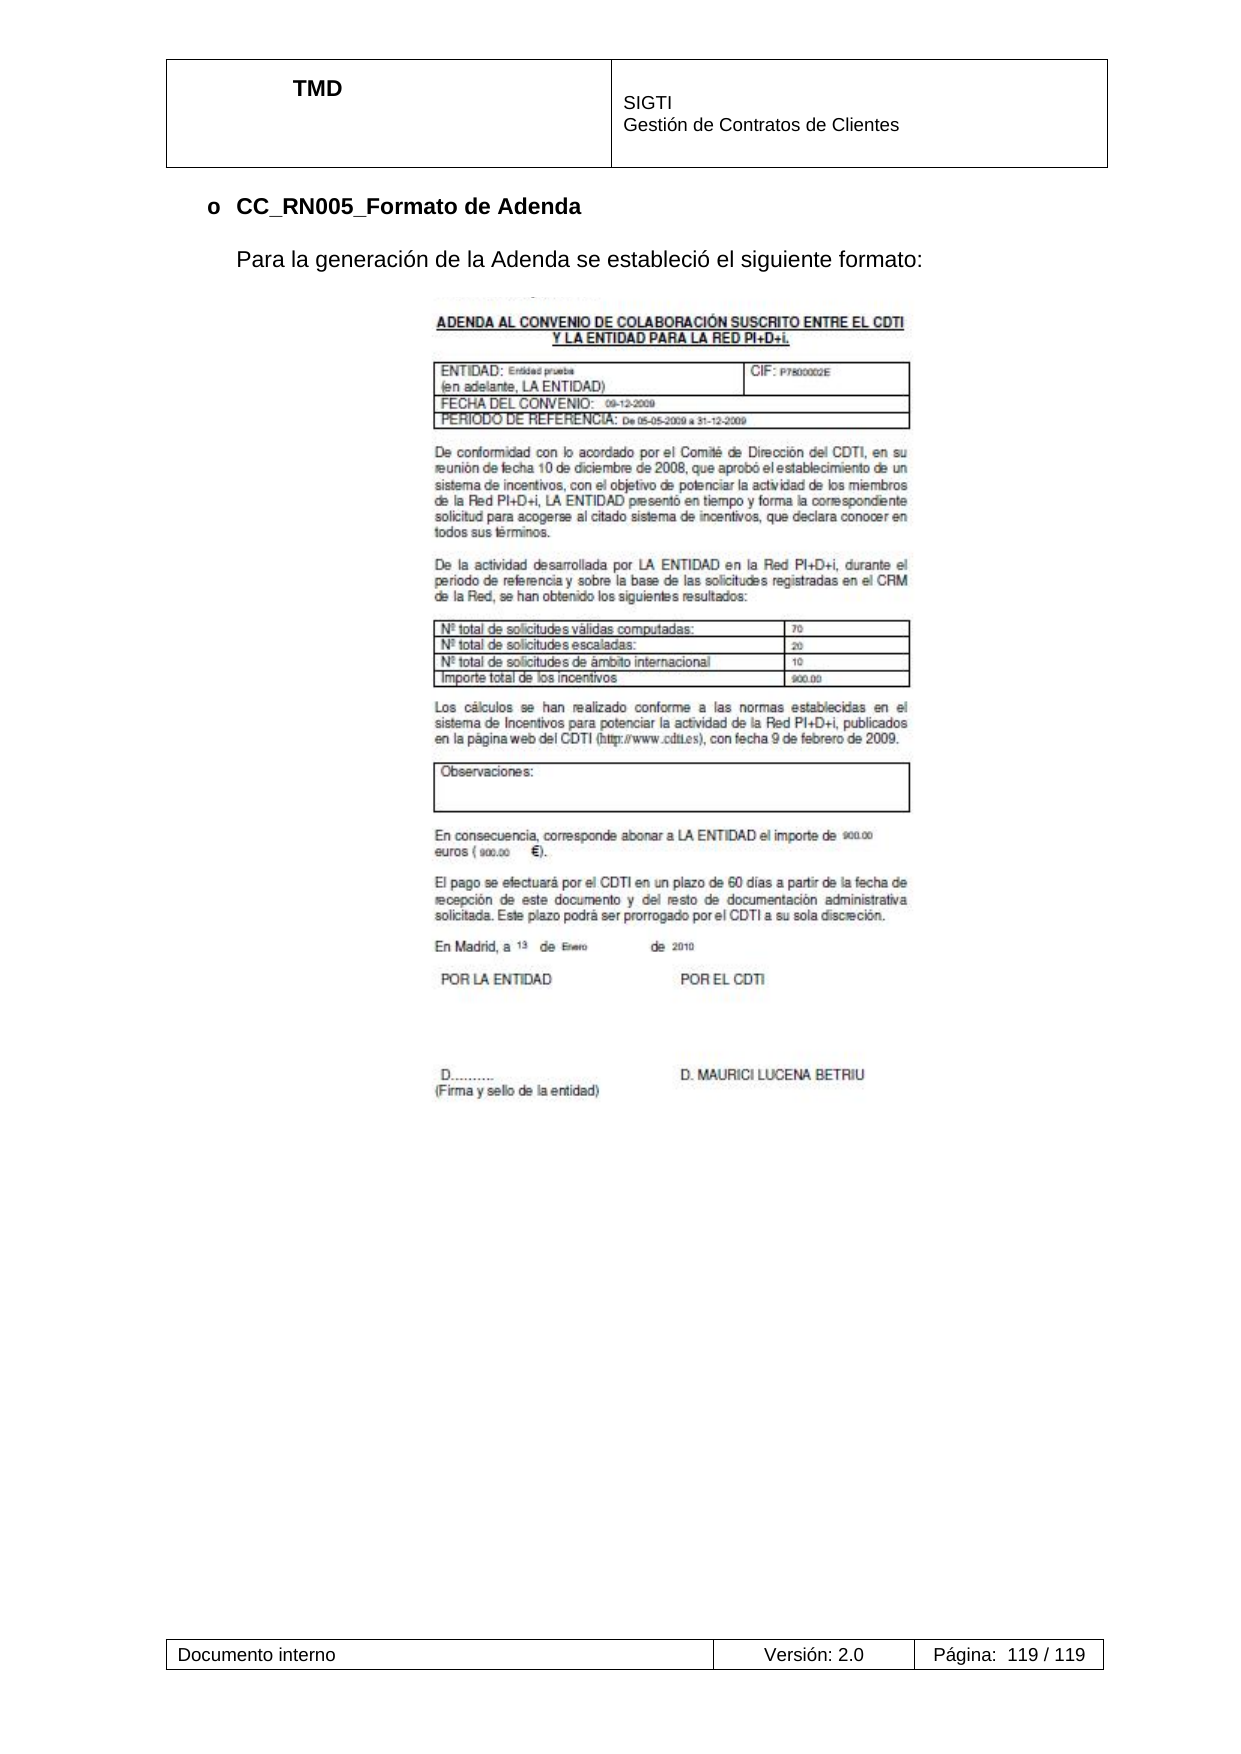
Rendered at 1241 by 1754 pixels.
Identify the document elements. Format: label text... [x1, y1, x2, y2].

picture [384, 297, 945, 1110]
text Para la generación de la Adenda se estableció el siguiente formato: [236, 246, 1092, 273]
list CC_RN005_Formato de Adenda [207, 193, 1092, 221]
